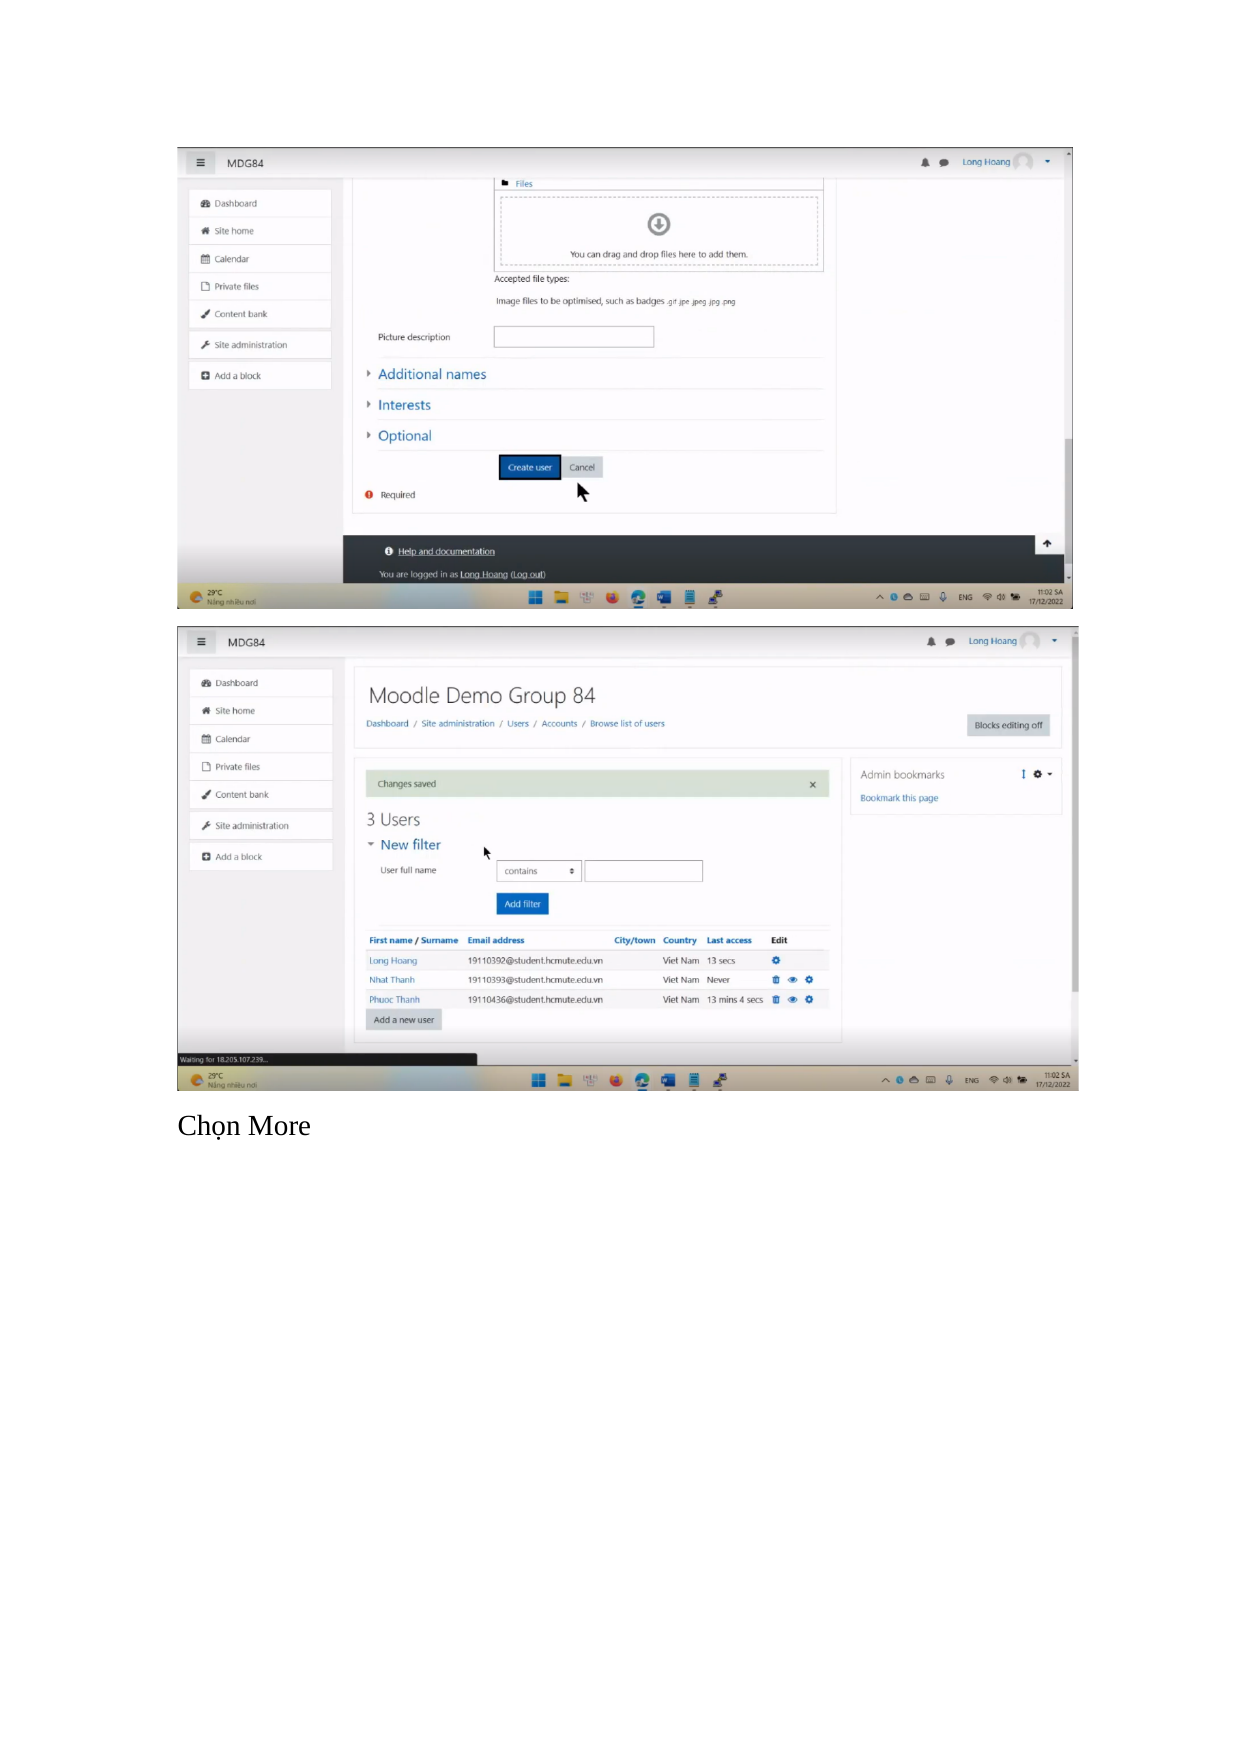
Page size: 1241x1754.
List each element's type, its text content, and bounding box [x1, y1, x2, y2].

text Chọn More [177, 1108, 1122, 1141]
picture [177, 147, 1073, 609]
picture [177, 626, 1079, 1091]
